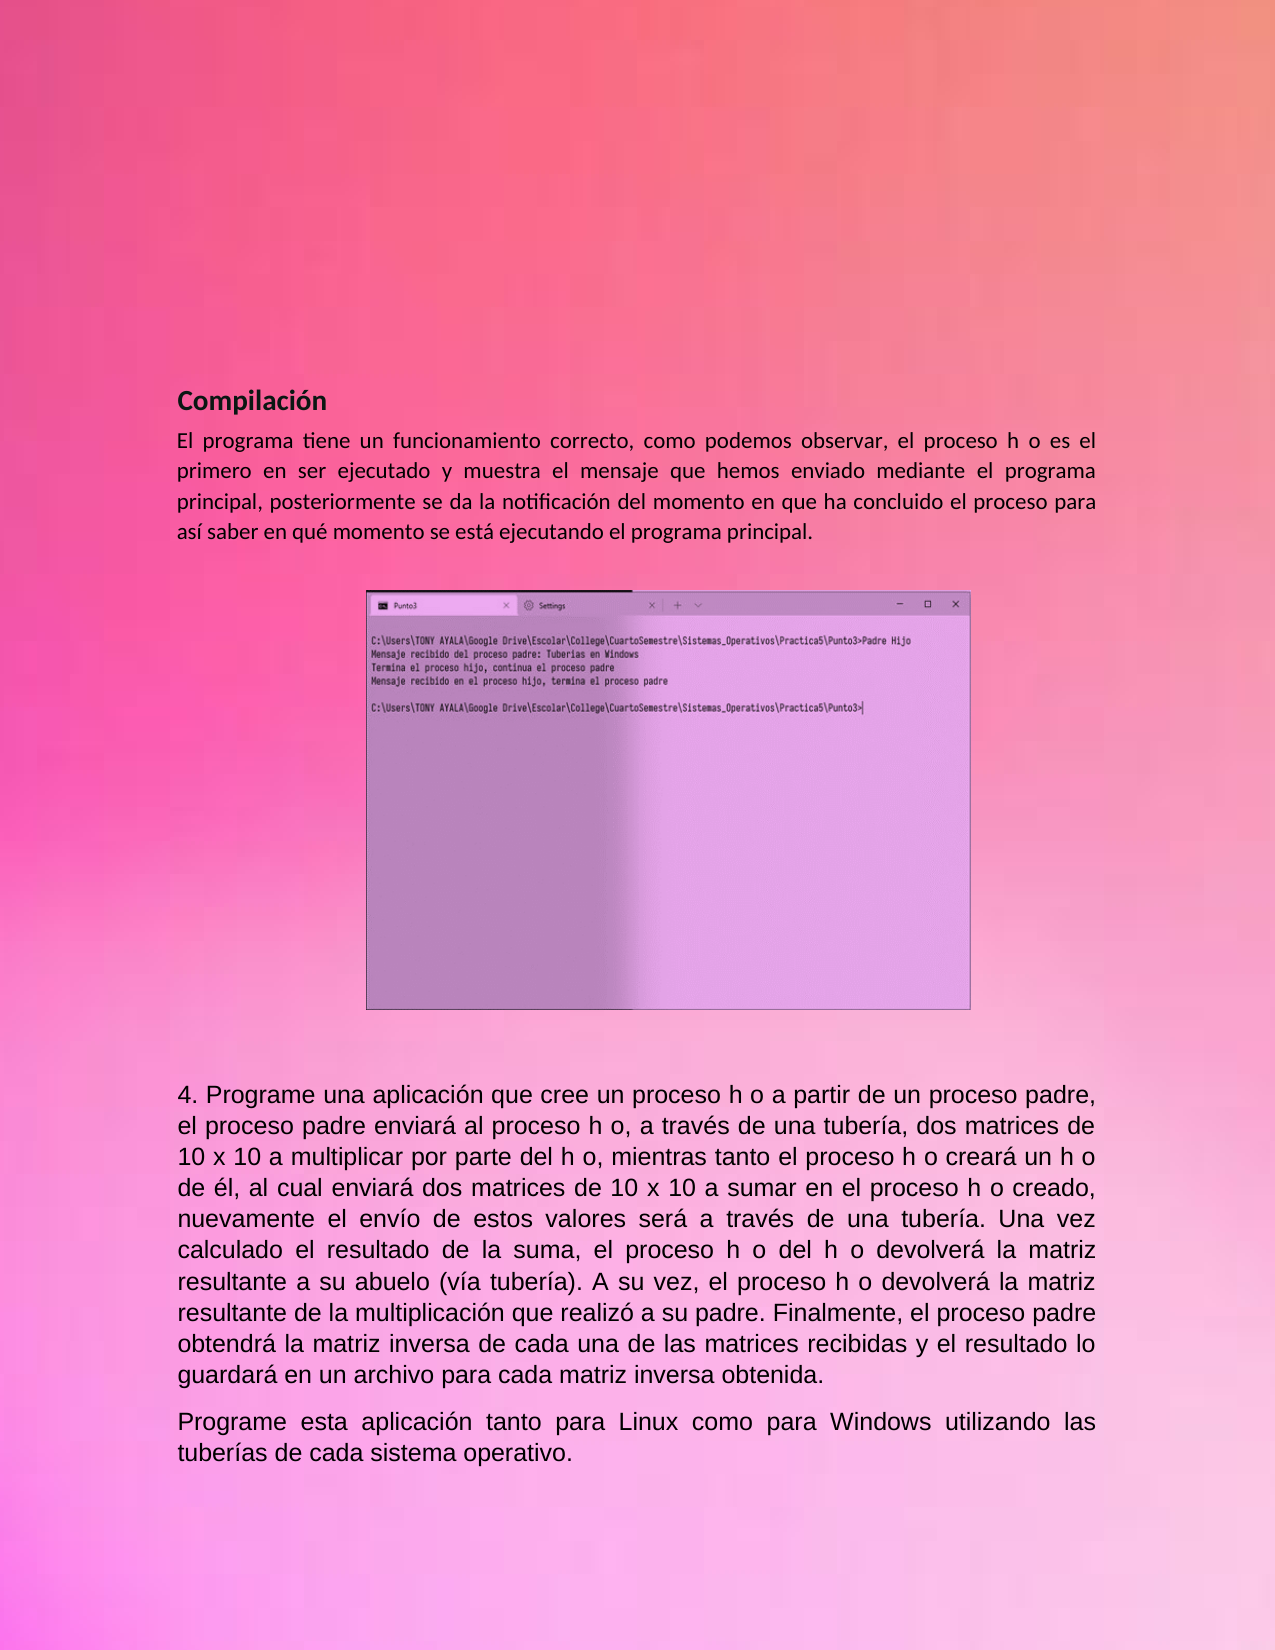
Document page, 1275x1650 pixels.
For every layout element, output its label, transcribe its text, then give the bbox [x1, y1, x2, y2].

picture [0, 0, 1275, 1650]
subtitle Compilación [177, 382, 1098, 418]
text 4. Programe una aplicación que cree un proceso h o a partir de un proceso padre, el proceso padre enviará al proceso h o, a través de una tubería, dos matrices de 10 x 10 a multiplicar por parte del h o, mientras tanto el proceso h o creará un h o de él, al cual enviará dos matrices de 10 x 10 a sumar en el proceso h o creado, nuevamente el envío de estos valores será a través de una tubería. Una vez calculado el resultado de la suma, el proceso h o del h o devolverá la matriz resultante a su abuelo (vía tubería). A su vez, el proceso h o devolverá la matriz resultante de la multiplicación que realizó a su padre. Finalmente, el proceso padre obtendrá la matriz inversa de cada una de las matrices recibidas y el resultado lo guardará en un archivo para cada matriz inversa obtenida. [177, 1080, 1098, 1388]
text Programe esta aplicación tanto para Linux como para Windows utilizando las tuberías de cada sistema operativo. [177, 1407, 1098, 1467]
text El programa tiene un funcionamiento correcto, como podemos observar, el proceso h o es el primero en ser ejecutado y muestra el mensaje que hemos enviado mediante el programa principal, posteriormente se da la notificación del momento en que ha concluido el proceso para así saber en qué momento se está ejecutando el programa principal. [177, 426, 1098, 545]
